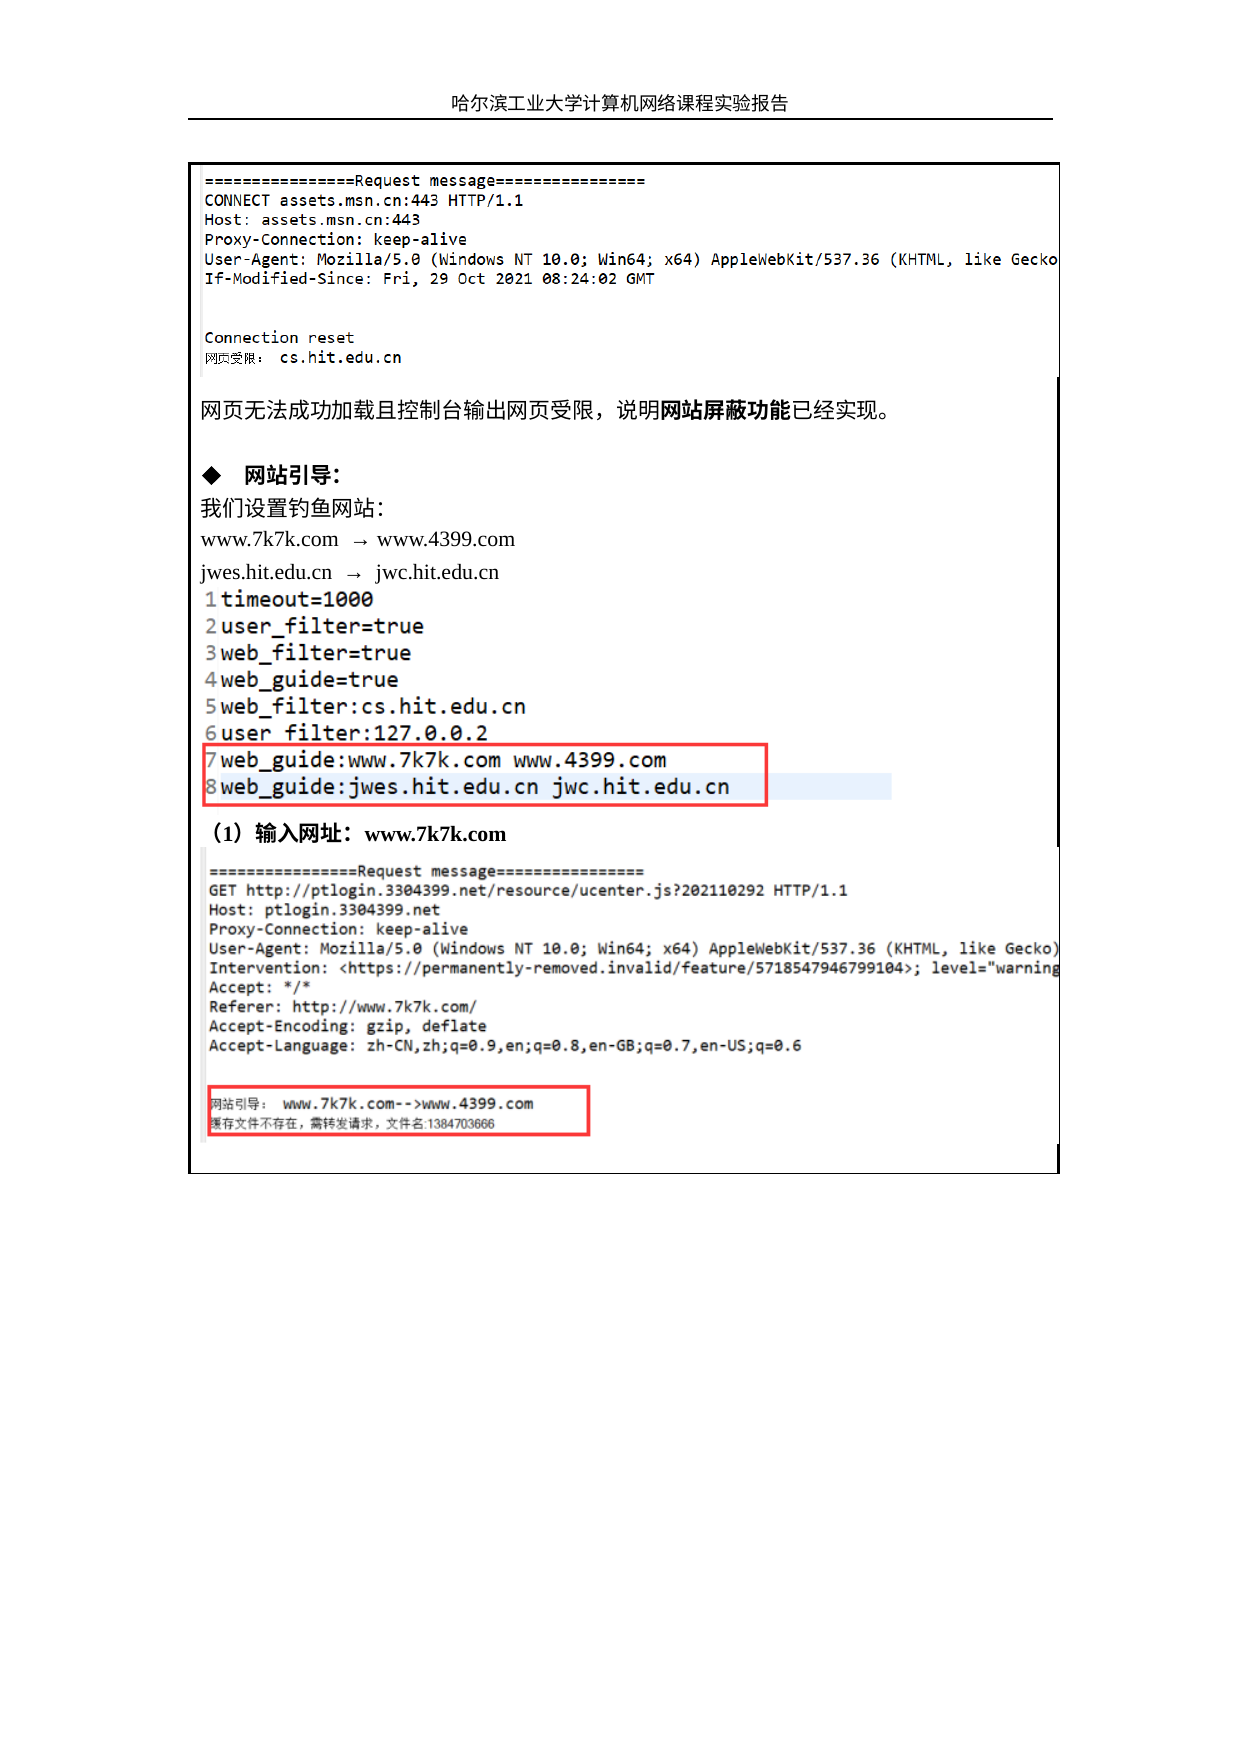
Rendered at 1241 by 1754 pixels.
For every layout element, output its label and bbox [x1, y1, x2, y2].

table_cell [191, 165, 1057, 1173]
picture [200, 587, 892, 815]
picture [200, 847, 1059, 1144]
picture [200, 165, 1059, 377]
